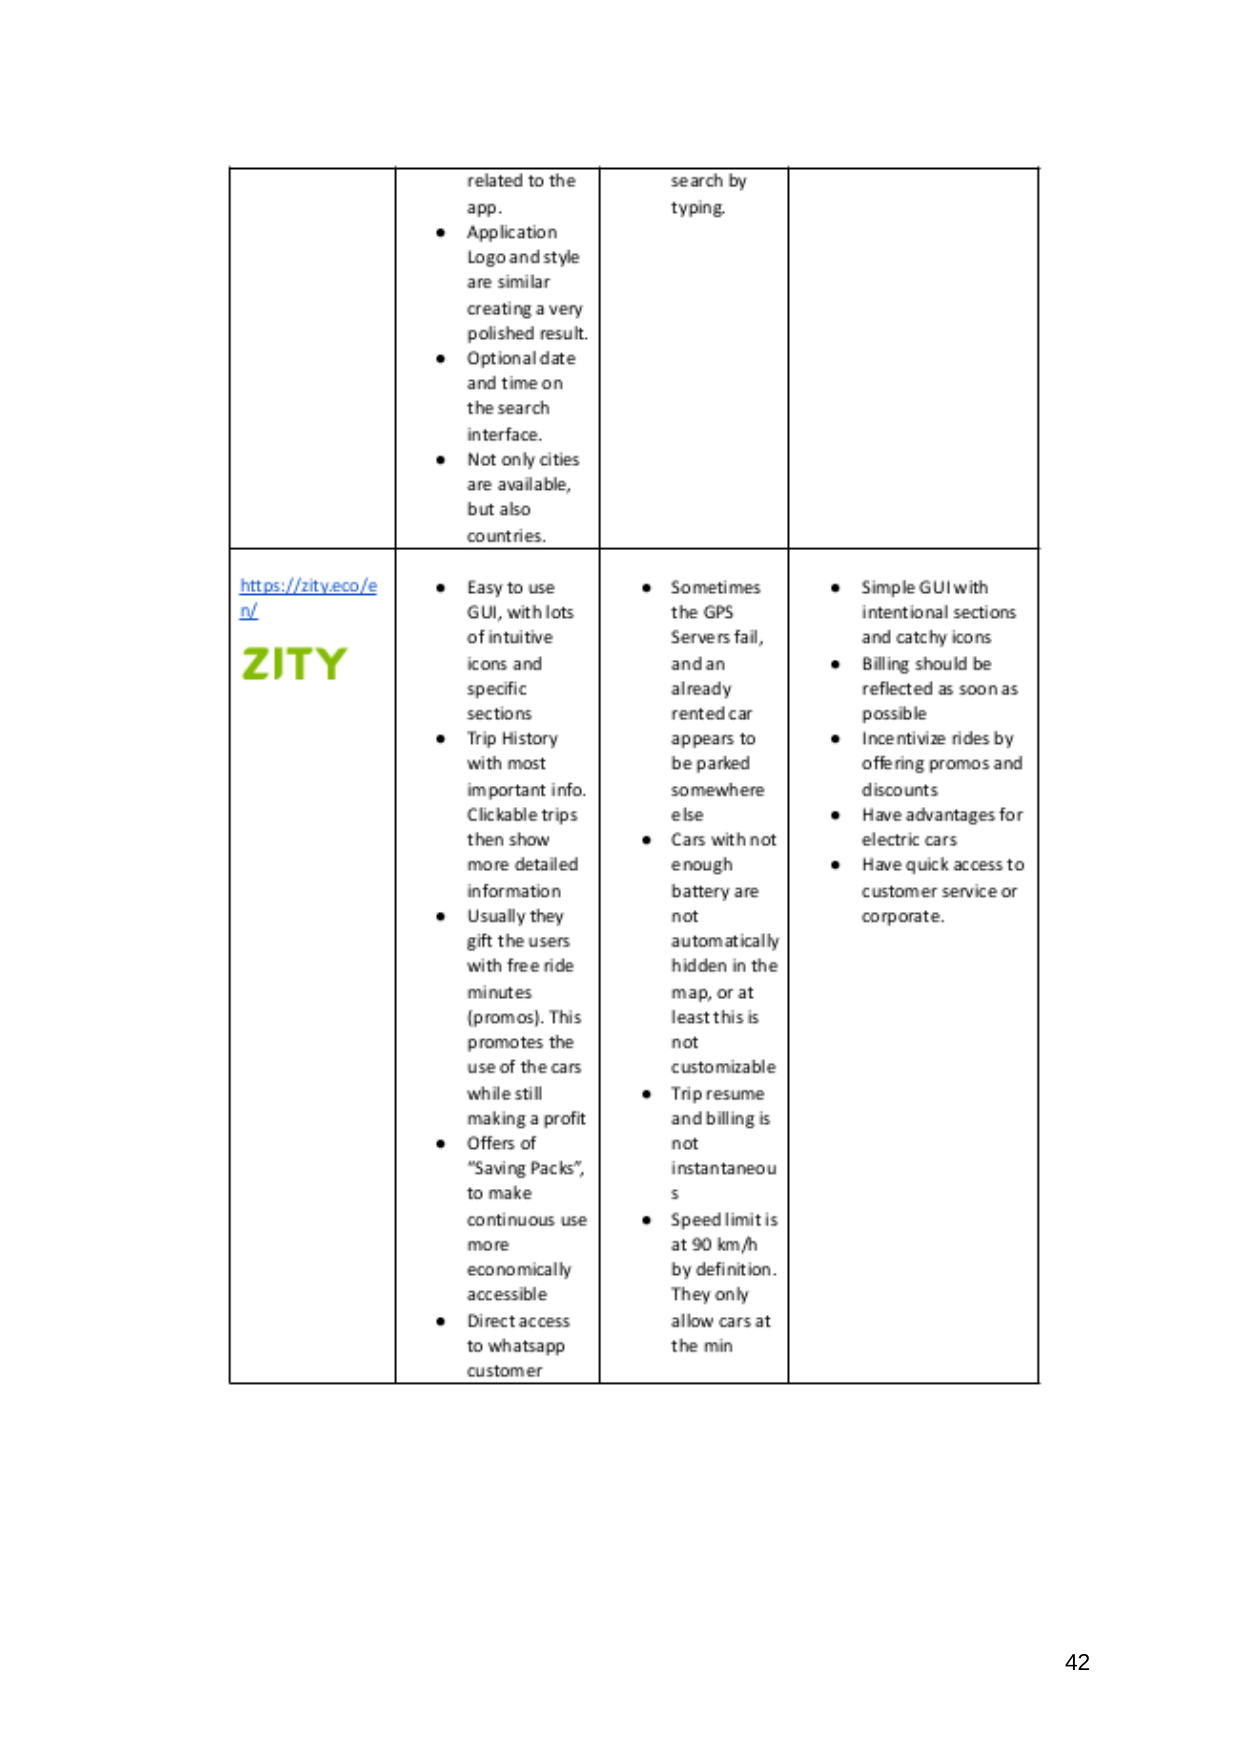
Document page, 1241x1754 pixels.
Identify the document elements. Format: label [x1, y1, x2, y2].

picture [150, 150, 1111, 1426]
